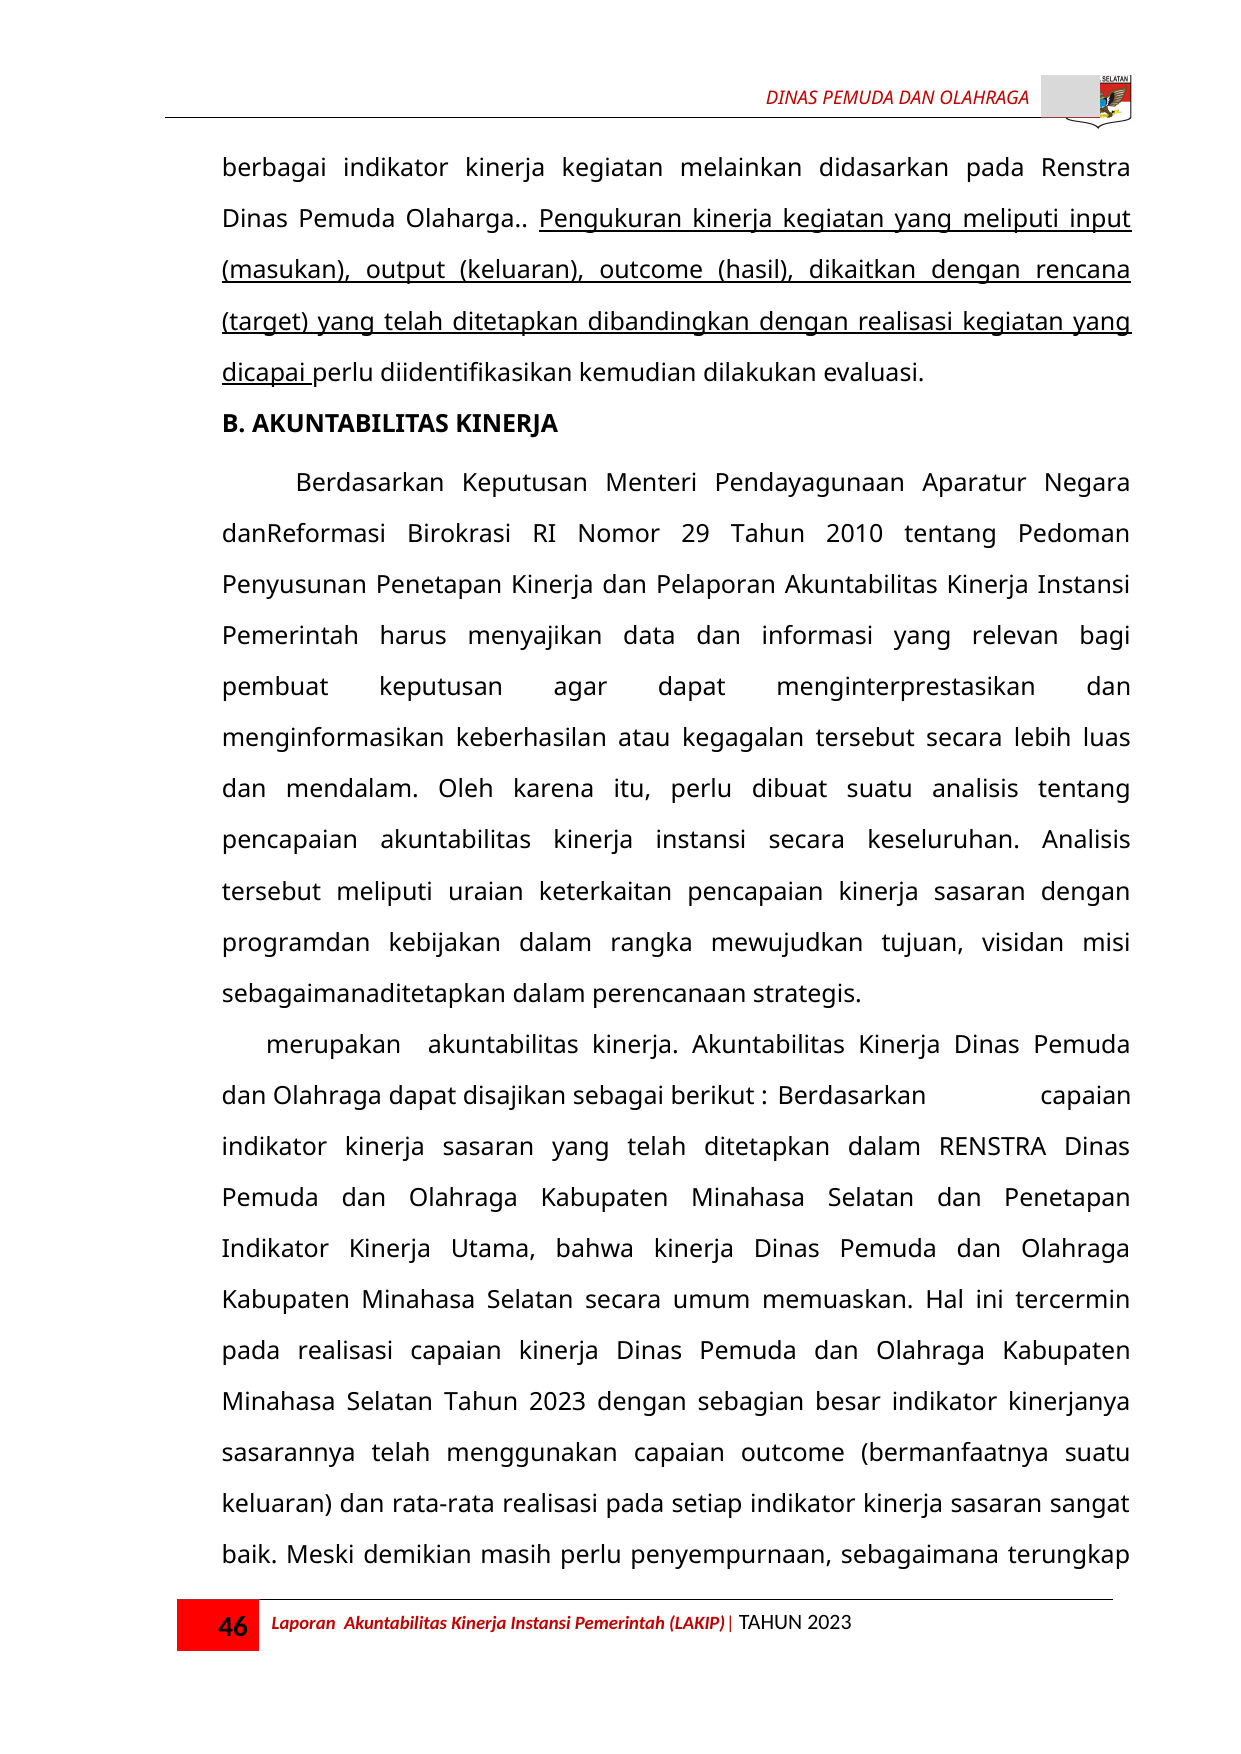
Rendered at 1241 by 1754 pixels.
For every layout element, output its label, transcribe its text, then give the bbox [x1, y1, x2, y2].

picture [1065, 75, 1132, 129]
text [177, 1026, 1132, 1571]
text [177, 150, 1132, 388]
text B. AKUNTABILITAS KINERJA [177, 405, 1132, 439]
text Berdasarkan Keputusan Menteri Pendayagunaan Aparatur Negara danReformasi Birokrasi RI Nomor 29 Tahun 2010 tentang Pedoman Penyusunan Penetapan Kinerja dan Pelaporan Akuntabilitas Kinerja Instansi Pemerintah harus menyajikan data dan informasi yang relevan bagi pembuat keputusan agar dapat menginterprestasikan dan menginformasikan keberhasilan atau kegagalan tersebut secara lebih luas dan mendalam. Oleh karena itu, perlu dibuat suatu analisis tentang pencapaian akuntabilitas kinerja instansi secara keseluruhan. Analisis tersebut meliputi uraian keterkaitan pencapaian kinerja sasaran dengan programdan kebijakan dalam rangka mewujudkan tujuan, visidan misi sebagaimanaditetapkan dalam perencanaan strategis. [177, 465, 1132, 1009]
